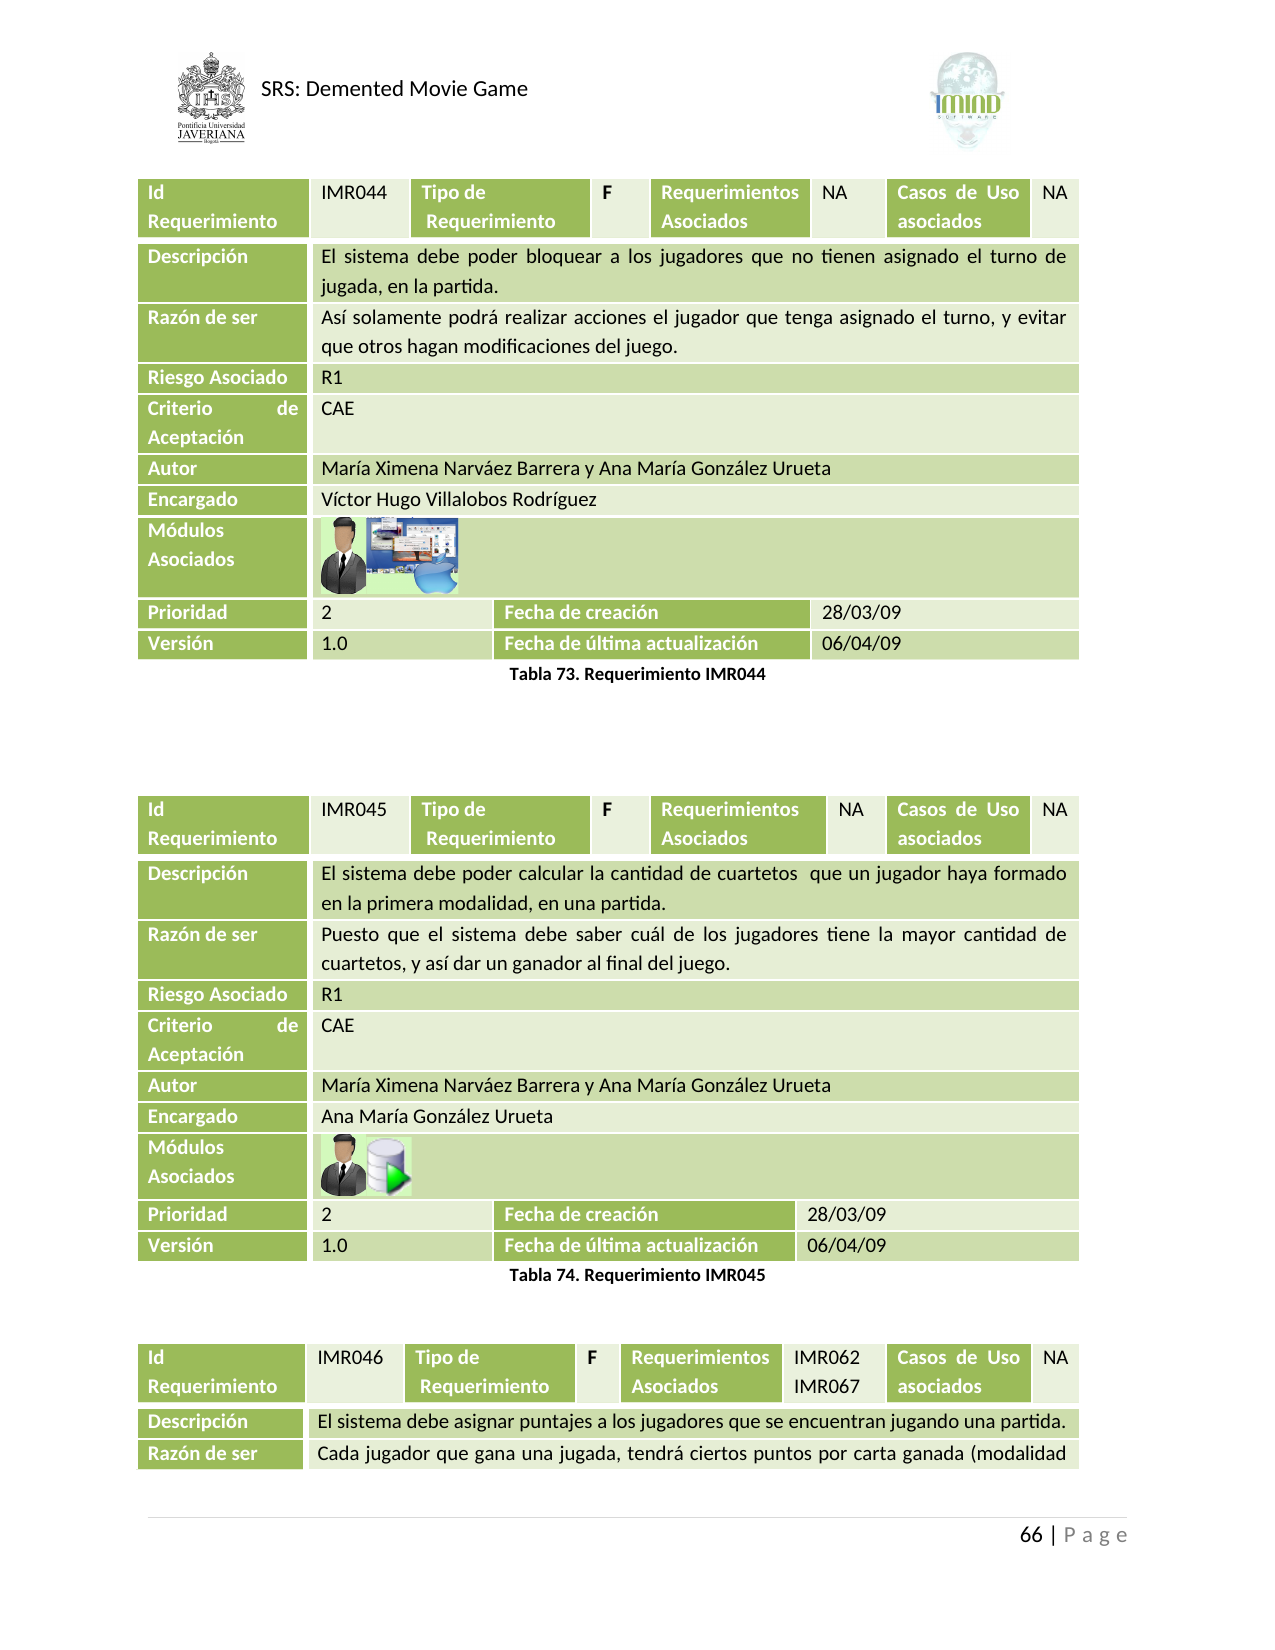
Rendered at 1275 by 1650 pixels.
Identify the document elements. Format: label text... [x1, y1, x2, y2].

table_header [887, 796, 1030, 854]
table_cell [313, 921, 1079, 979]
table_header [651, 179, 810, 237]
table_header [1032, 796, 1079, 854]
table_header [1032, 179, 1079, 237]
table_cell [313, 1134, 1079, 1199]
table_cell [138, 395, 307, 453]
text Tabla 74. Requerimiento IMR045 [148, 1263, 1127, 1286]
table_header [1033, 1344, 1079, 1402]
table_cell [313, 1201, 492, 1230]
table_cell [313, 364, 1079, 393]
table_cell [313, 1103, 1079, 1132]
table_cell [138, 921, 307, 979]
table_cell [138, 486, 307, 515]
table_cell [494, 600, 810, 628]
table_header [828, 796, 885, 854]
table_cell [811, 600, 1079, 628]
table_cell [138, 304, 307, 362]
picture [929, 52, 1011, 155]
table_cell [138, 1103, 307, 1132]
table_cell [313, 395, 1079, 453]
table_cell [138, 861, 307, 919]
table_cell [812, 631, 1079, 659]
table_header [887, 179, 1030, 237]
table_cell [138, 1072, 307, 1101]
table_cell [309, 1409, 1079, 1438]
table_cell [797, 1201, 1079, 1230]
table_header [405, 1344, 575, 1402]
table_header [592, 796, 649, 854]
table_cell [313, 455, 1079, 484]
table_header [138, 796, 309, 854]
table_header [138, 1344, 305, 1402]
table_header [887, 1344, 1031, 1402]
text Tabla 73. Requerimiento IMR044 [148, 662, 1127, 684]
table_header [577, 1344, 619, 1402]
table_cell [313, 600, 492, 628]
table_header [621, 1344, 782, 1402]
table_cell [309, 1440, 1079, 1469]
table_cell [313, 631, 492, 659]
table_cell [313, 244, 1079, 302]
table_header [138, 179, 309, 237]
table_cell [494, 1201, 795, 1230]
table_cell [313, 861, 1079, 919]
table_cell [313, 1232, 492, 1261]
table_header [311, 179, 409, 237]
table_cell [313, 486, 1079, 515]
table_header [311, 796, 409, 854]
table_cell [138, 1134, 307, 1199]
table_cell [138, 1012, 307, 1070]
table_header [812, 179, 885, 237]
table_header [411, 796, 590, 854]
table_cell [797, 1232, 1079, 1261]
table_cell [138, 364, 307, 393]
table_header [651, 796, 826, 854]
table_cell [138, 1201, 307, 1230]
picture [321, 517, 459, 594]
picture [321, 1134, 412, 1196]
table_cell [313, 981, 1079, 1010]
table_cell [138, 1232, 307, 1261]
picture [177, 52, 245, 144]
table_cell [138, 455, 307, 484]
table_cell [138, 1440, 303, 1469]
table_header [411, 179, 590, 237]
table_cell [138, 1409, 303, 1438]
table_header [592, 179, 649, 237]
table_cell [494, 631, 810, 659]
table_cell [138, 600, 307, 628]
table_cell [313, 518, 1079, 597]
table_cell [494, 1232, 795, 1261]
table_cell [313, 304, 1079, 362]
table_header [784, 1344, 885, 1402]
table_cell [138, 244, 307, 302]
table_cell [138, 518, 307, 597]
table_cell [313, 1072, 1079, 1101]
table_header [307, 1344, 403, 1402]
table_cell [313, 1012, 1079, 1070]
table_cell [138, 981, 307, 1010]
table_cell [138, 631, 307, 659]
